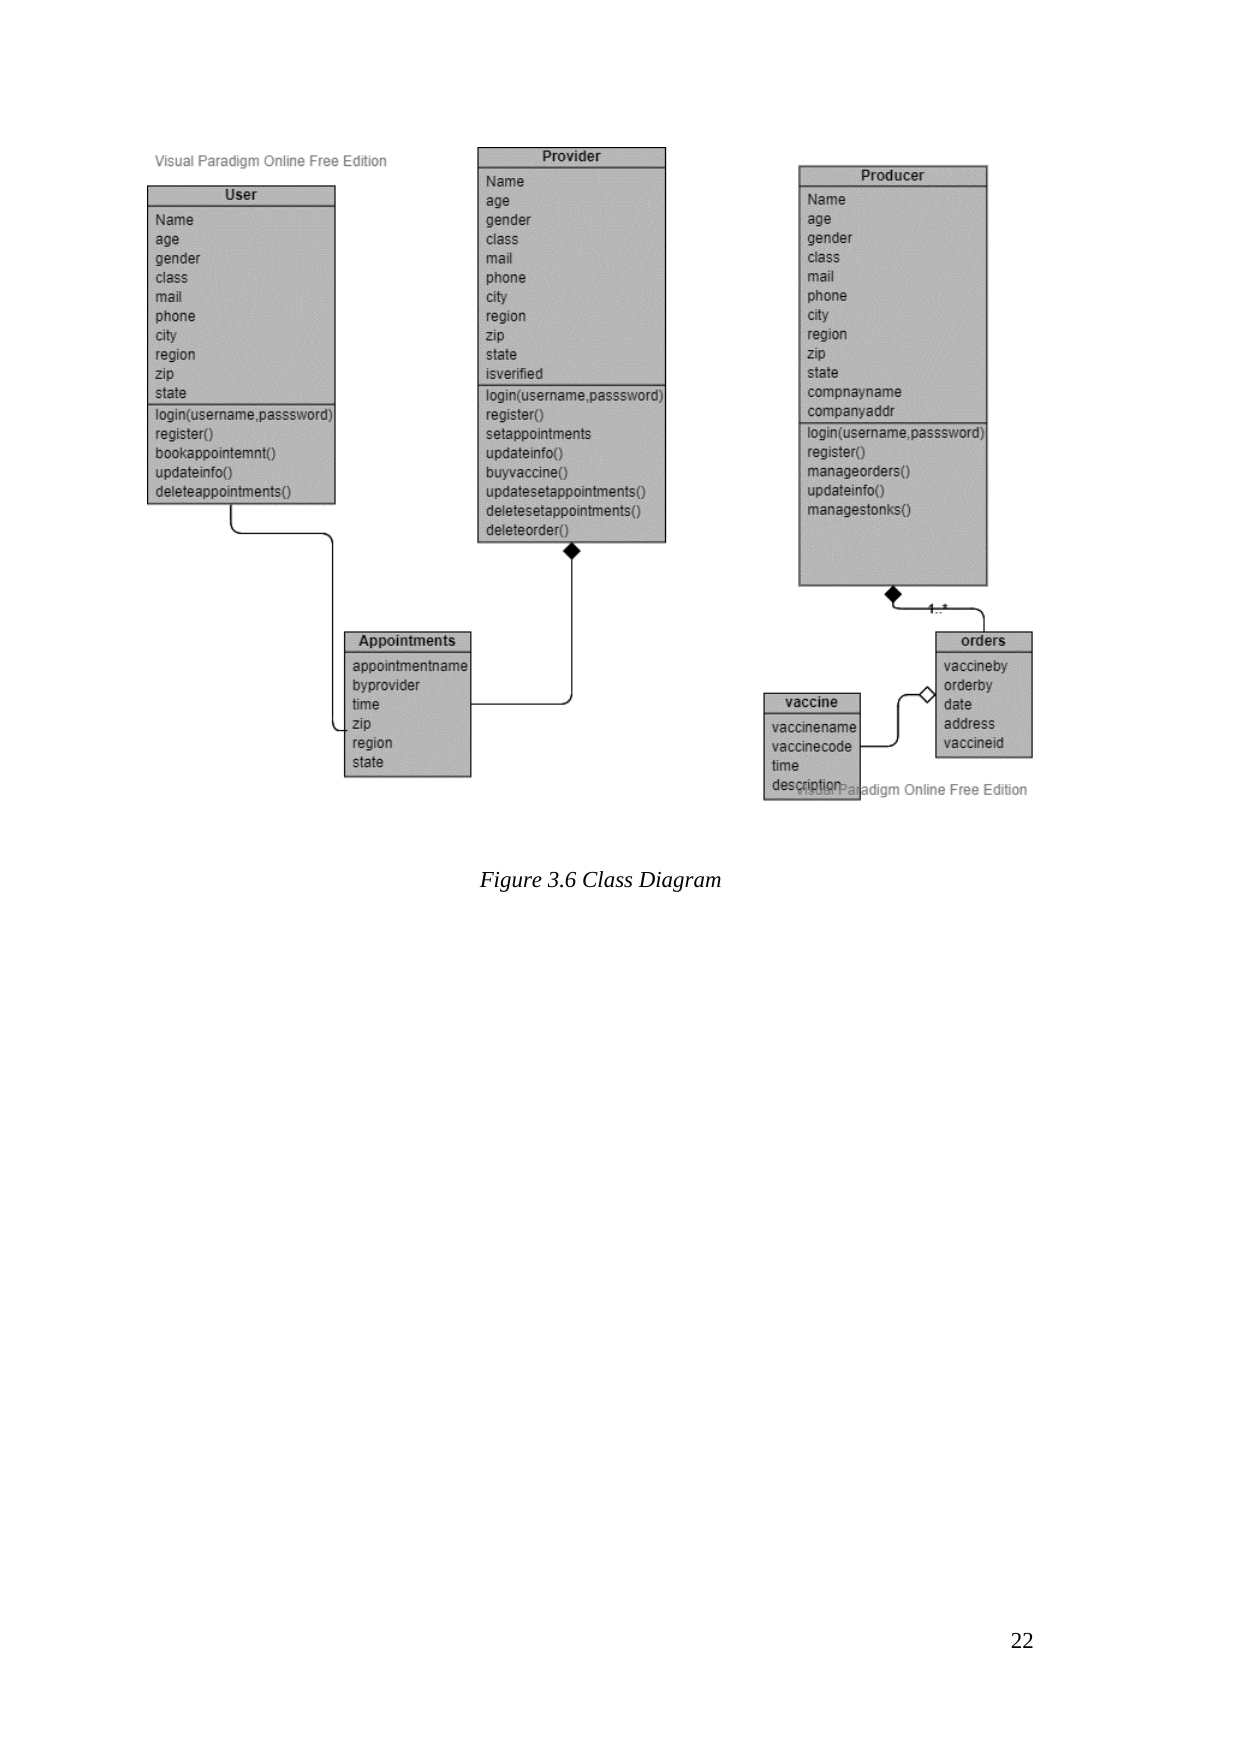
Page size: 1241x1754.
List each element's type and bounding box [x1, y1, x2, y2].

picture [147, 147, 1034, 801]
